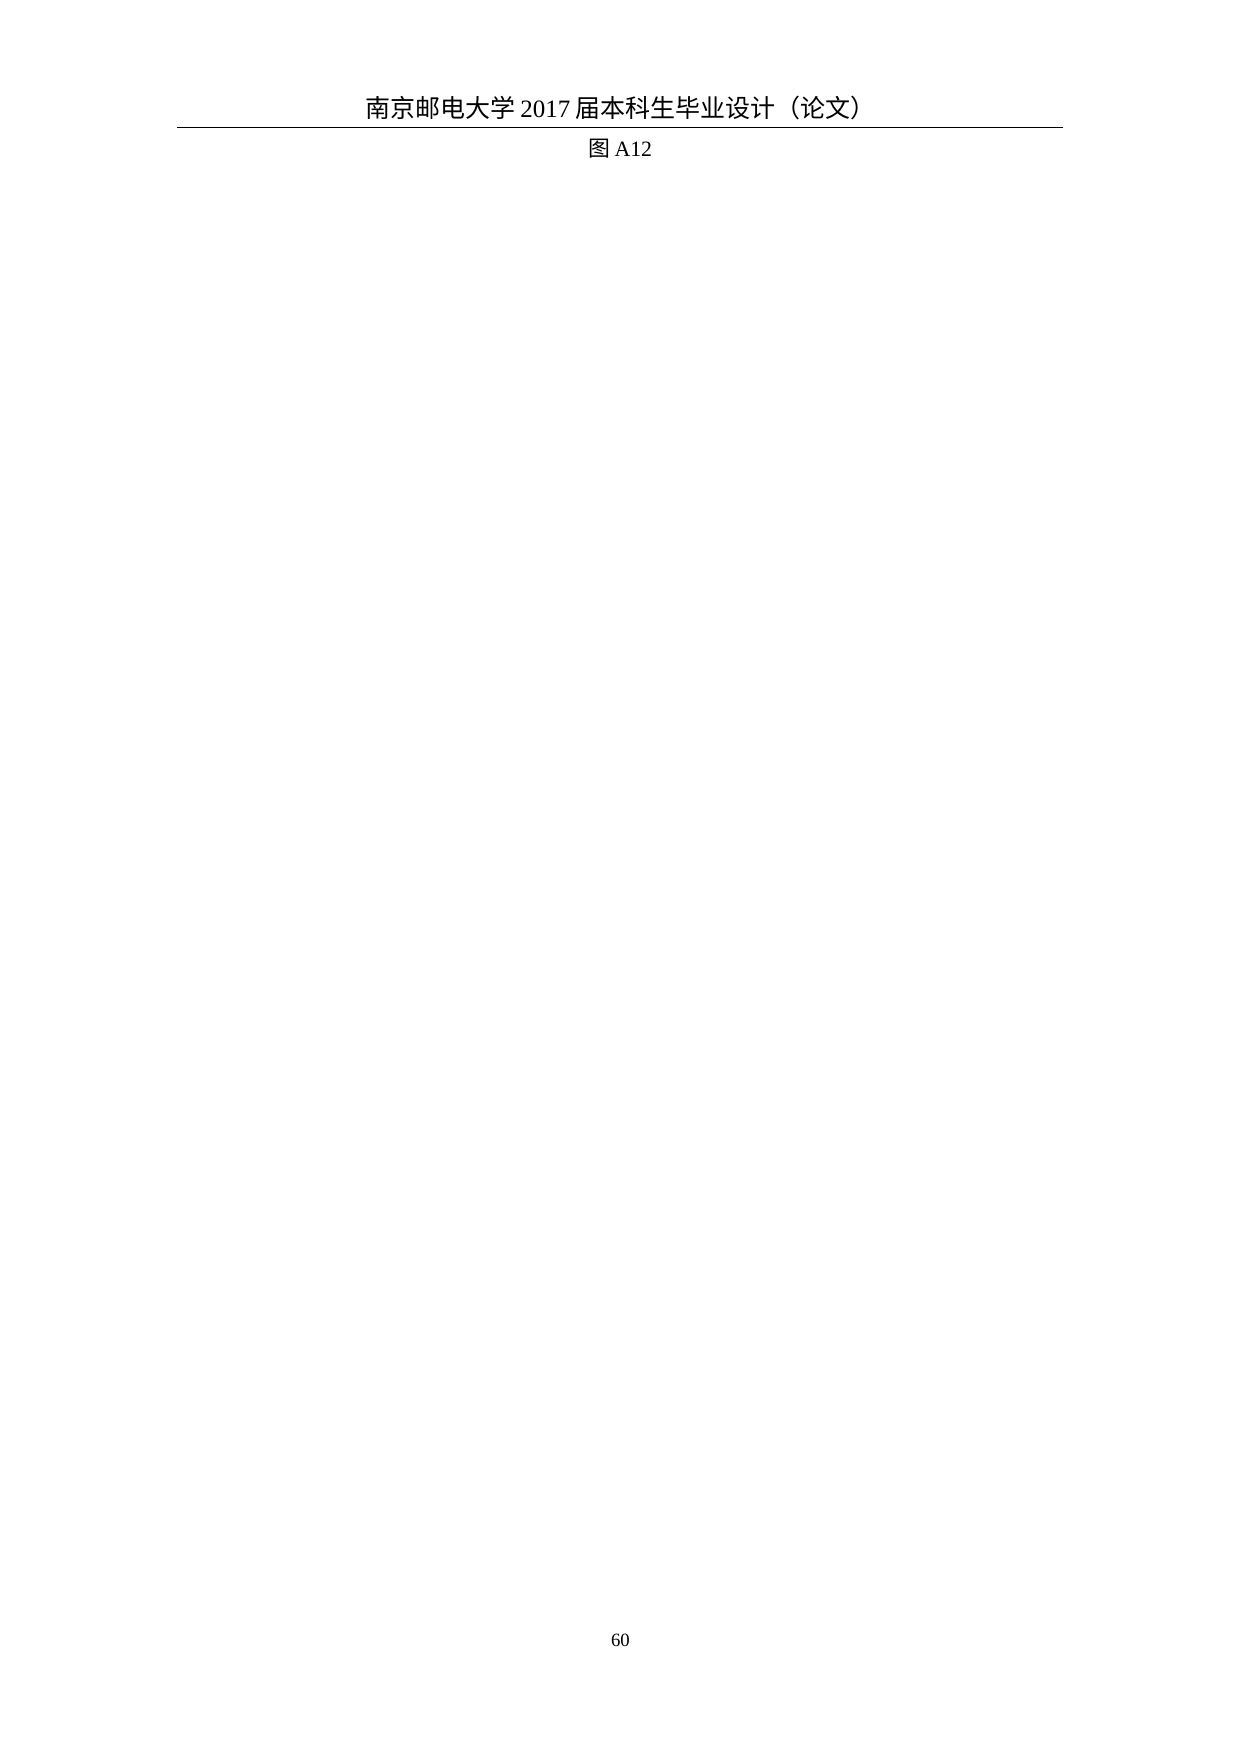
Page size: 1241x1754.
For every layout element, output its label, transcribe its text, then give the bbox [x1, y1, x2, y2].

text 图A12 [177, 131, 1063, 163]
